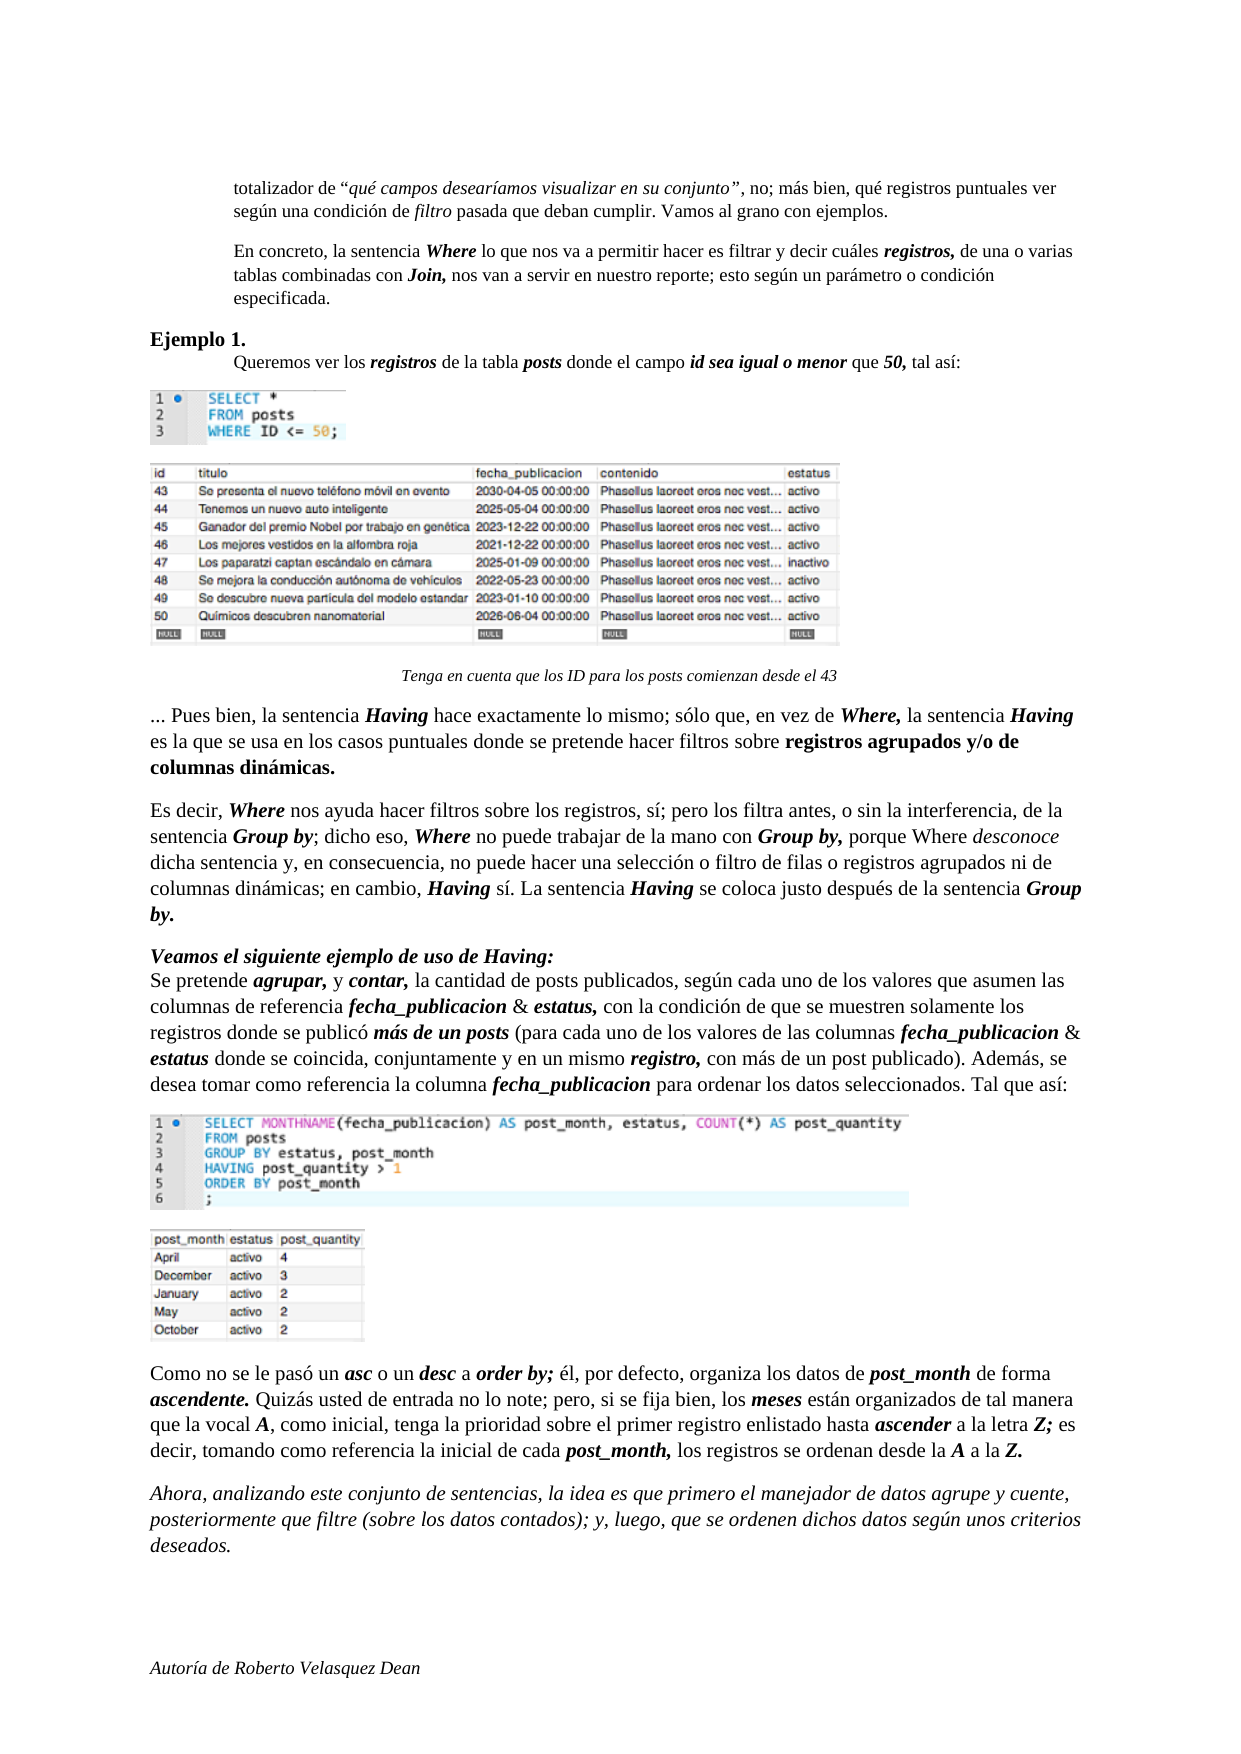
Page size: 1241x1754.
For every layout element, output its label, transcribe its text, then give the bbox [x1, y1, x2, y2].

picture [150, 390, 346, 445]
text Queremos ver los registros de la tabla posts donde el campo id sea igual o menor que 50, tal así: [233, 351, 1090, 372]
text Como no se le pasó un asc o un desc a order by; él, por defecto, organiza los datos de post_month de forma ascendente. Quizás usted de entrada no lo note; pero, si se fija bien, los meses están organizados de tal manera que la vocal A, como inicial, tenga la prioridad sobre el primer registro enlistado hasta ascender a la letra Z; es decir, tomando como referencia la inicial de cada post_month, los registros se ordenan desde la A a la Z. [150, 1361, 1090, 1462]
text Es decir, Where nos ayuda hacer filtros sobre los registros, sí; pero los filtra antes, o sin la interferencia, de la sentencia Group by; dicho eso, Where no puede trabajar de la mano con Group by, porque Where desconoce dicha sentencia y, en consecuencia, no puede hacer una selección o filtro de filas o registros agrupados ni de columnas dinámicas; en cambio, Having sí. La sentencia Having se coloca justo después de la sentencia Group by. [150, 798, 1090, 926]
text Tenga en cuenta que los ID para los posts comienzan desde el 43 [150, 666, 1090, 685]
text Ahora, analizando este conjunto de sentencias, la idea es que primero el manejador de datos agrupe y cuente, posteriormente que filtre (sobre los datos contados); y, luego, que se ordenen dichos datos según unos criterios deseados. [150, 1481, 1090, 1557]
picture [150, 1114, 909, 1210]
text En concreto, la sentencia Where lo que nos va a permitir hacer es filtrar y decir cuáles registros, de una o varias tablas combinadas con Join, nos van a servir en nuestro reporte; esto según un parámetro o condición especificada. [233, 240, 1090, 308]
picture [150, 463, 840, 646]
text Se pretende agrupar, y contar, la cantidad de posts publicados, según cada uno de los valores que asumen las columnas de referencia fecha_publicacion & estatus, con la condición de que se muestren solamente los registros donde se publicó más de un posts (para cada uno de los valores de las columnas fecha_publicacion & estatus donde se coincida, conjuntamente y en un mismo registro, con más de un post publicado). Además, se desea tomar como referencia la columna fecha_publicacion para ordenar los datos seleccionados. Tal que así: [150, 968, 1090, 1096]
subtitle Ejemplo 1. [150, 327, 1090, 351]
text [233, 177, 1090, 222]
picture [150, 1229, 365, 1342]
subtitle Veamos el siguiente ejemplo de uso de Having: [150, 944, 1090, 968]
text ... Pues bien, la sentencia Having hace exactamente lo mismo; sólo que, en vez de Where, la sentencia Having es la que se usa en los casos puntuales donde se pretende hacer filtros sobre registros agrupados y/o de columnas dinámicas. [150, 703, 1090, 779]
